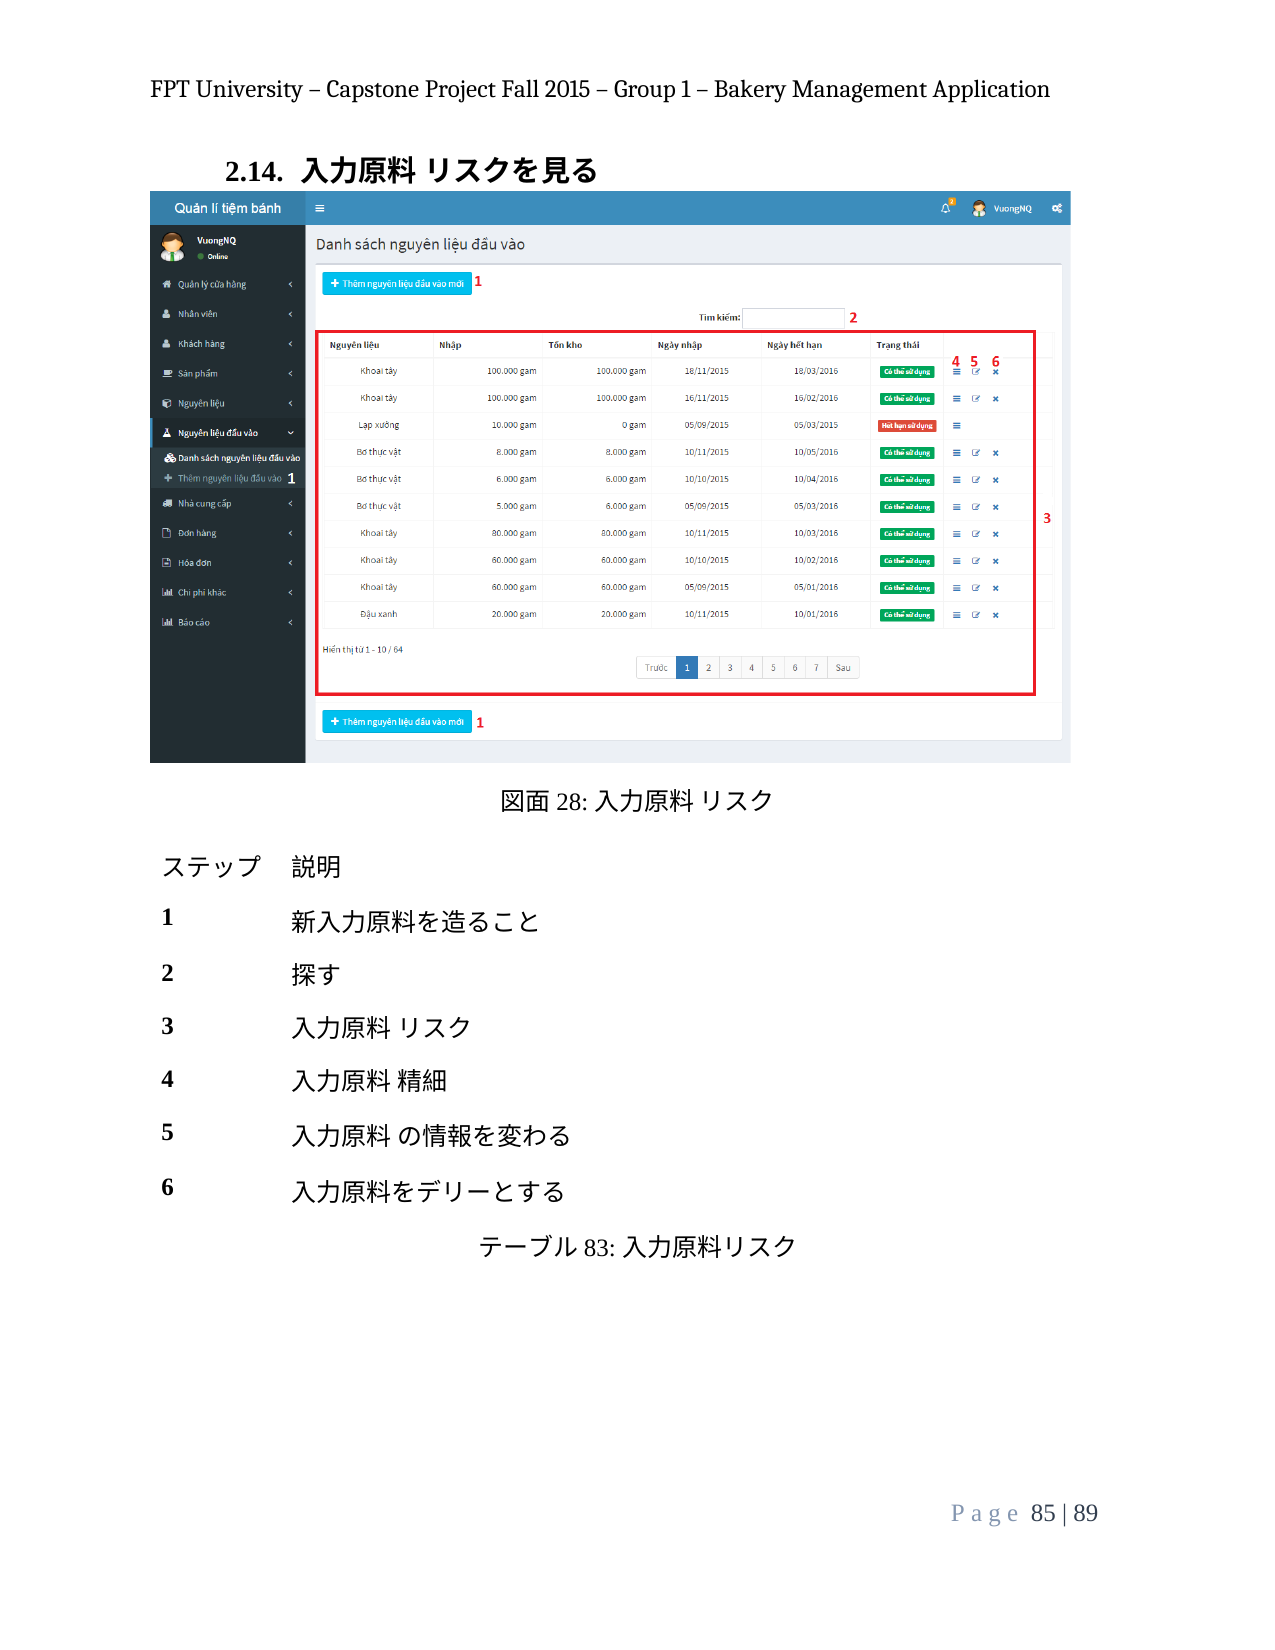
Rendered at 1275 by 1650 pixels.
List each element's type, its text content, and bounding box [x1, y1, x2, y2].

subtitle 入力原料 リスクを見る [225, 150, 1125, 190]
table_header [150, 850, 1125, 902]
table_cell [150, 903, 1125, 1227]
picture [150, 191, 1071, 763]
